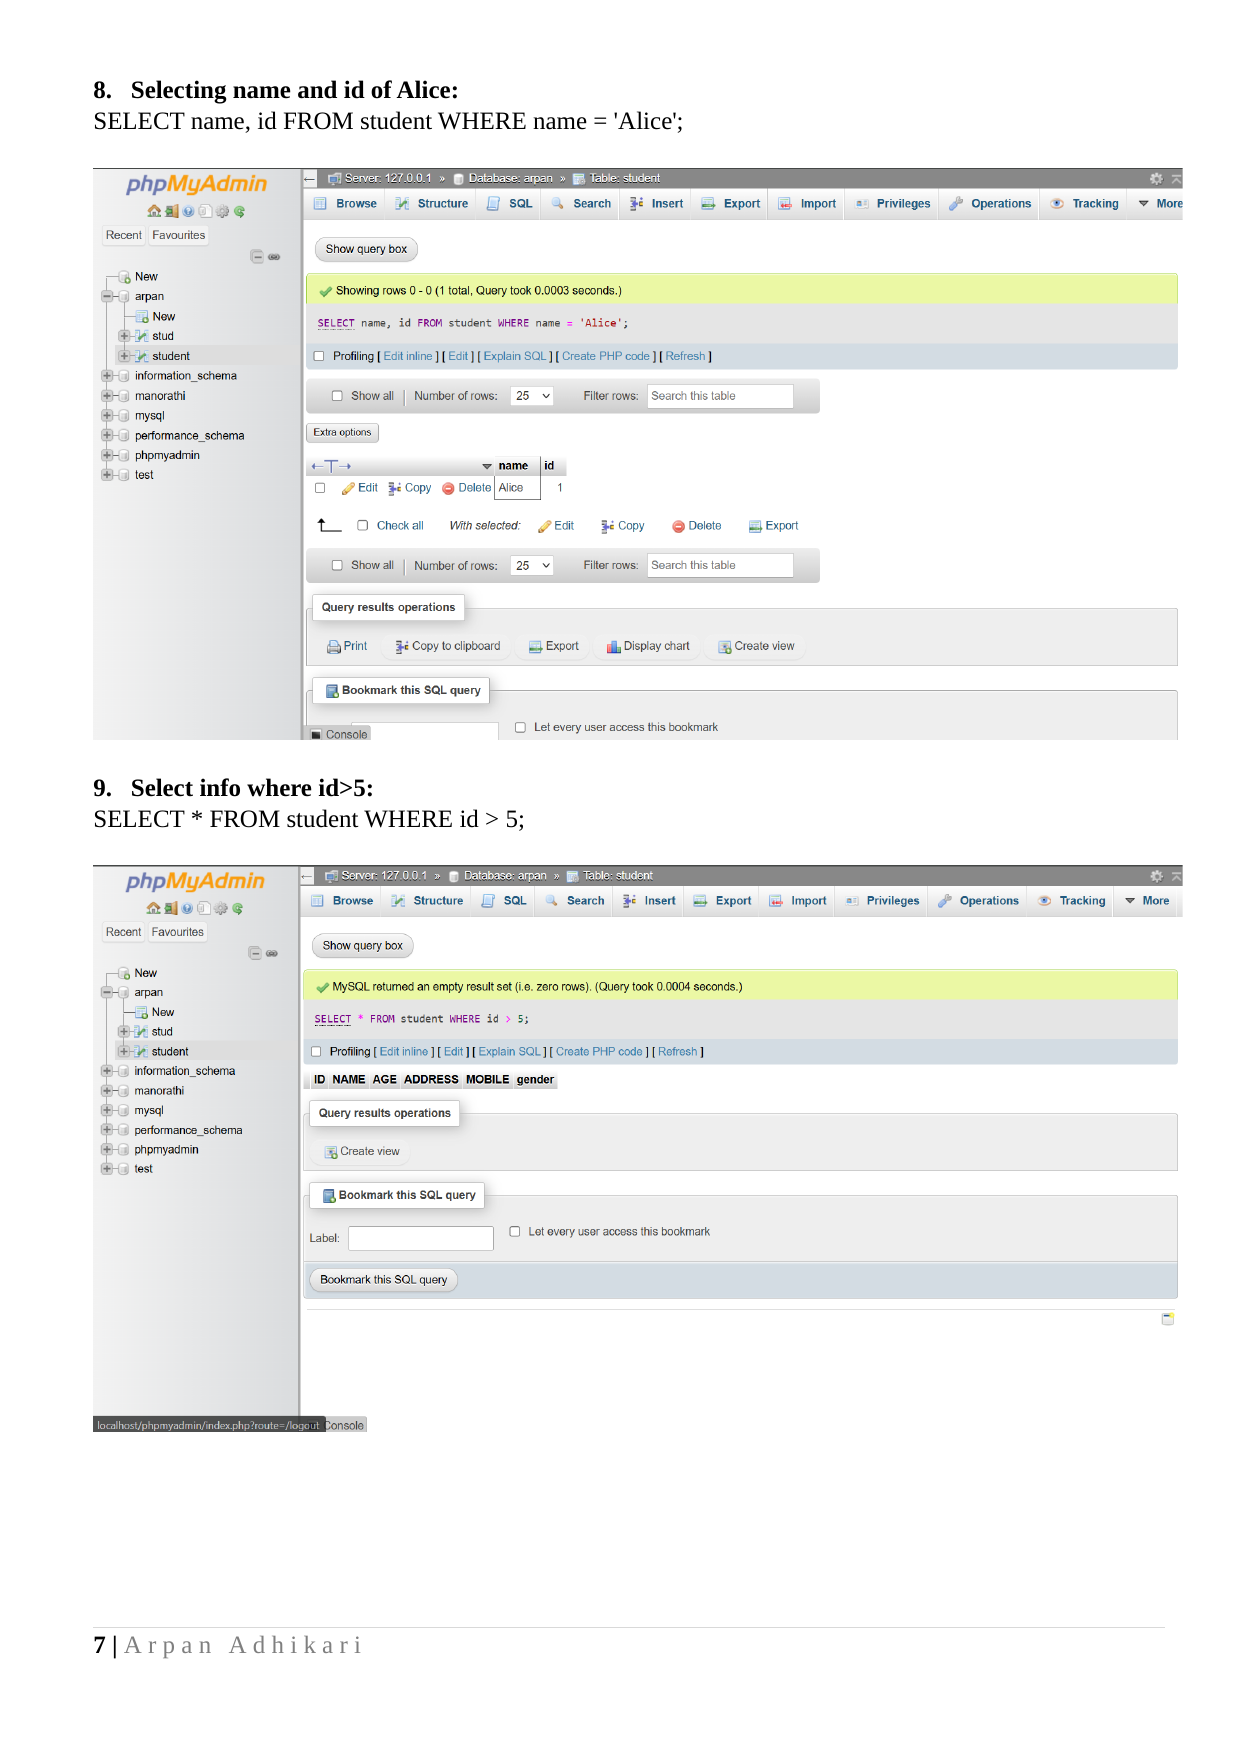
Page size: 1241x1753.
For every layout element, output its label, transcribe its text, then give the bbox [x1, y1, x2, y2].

list Selecting name and id of Alice: [93, 75, 1165, 104]
list Select info where id>5: [93, 773, 1165, 801]
picture [93, 168, 1183, 740]
picture [93, 865, 1183, 1432]
text SELECT * FROM student WHERE id > 5; [93, 804, 1165, 832]
text SELECT name, id FROM student WHERE name = 'Alice'; [93, 106, 1165, 135]
